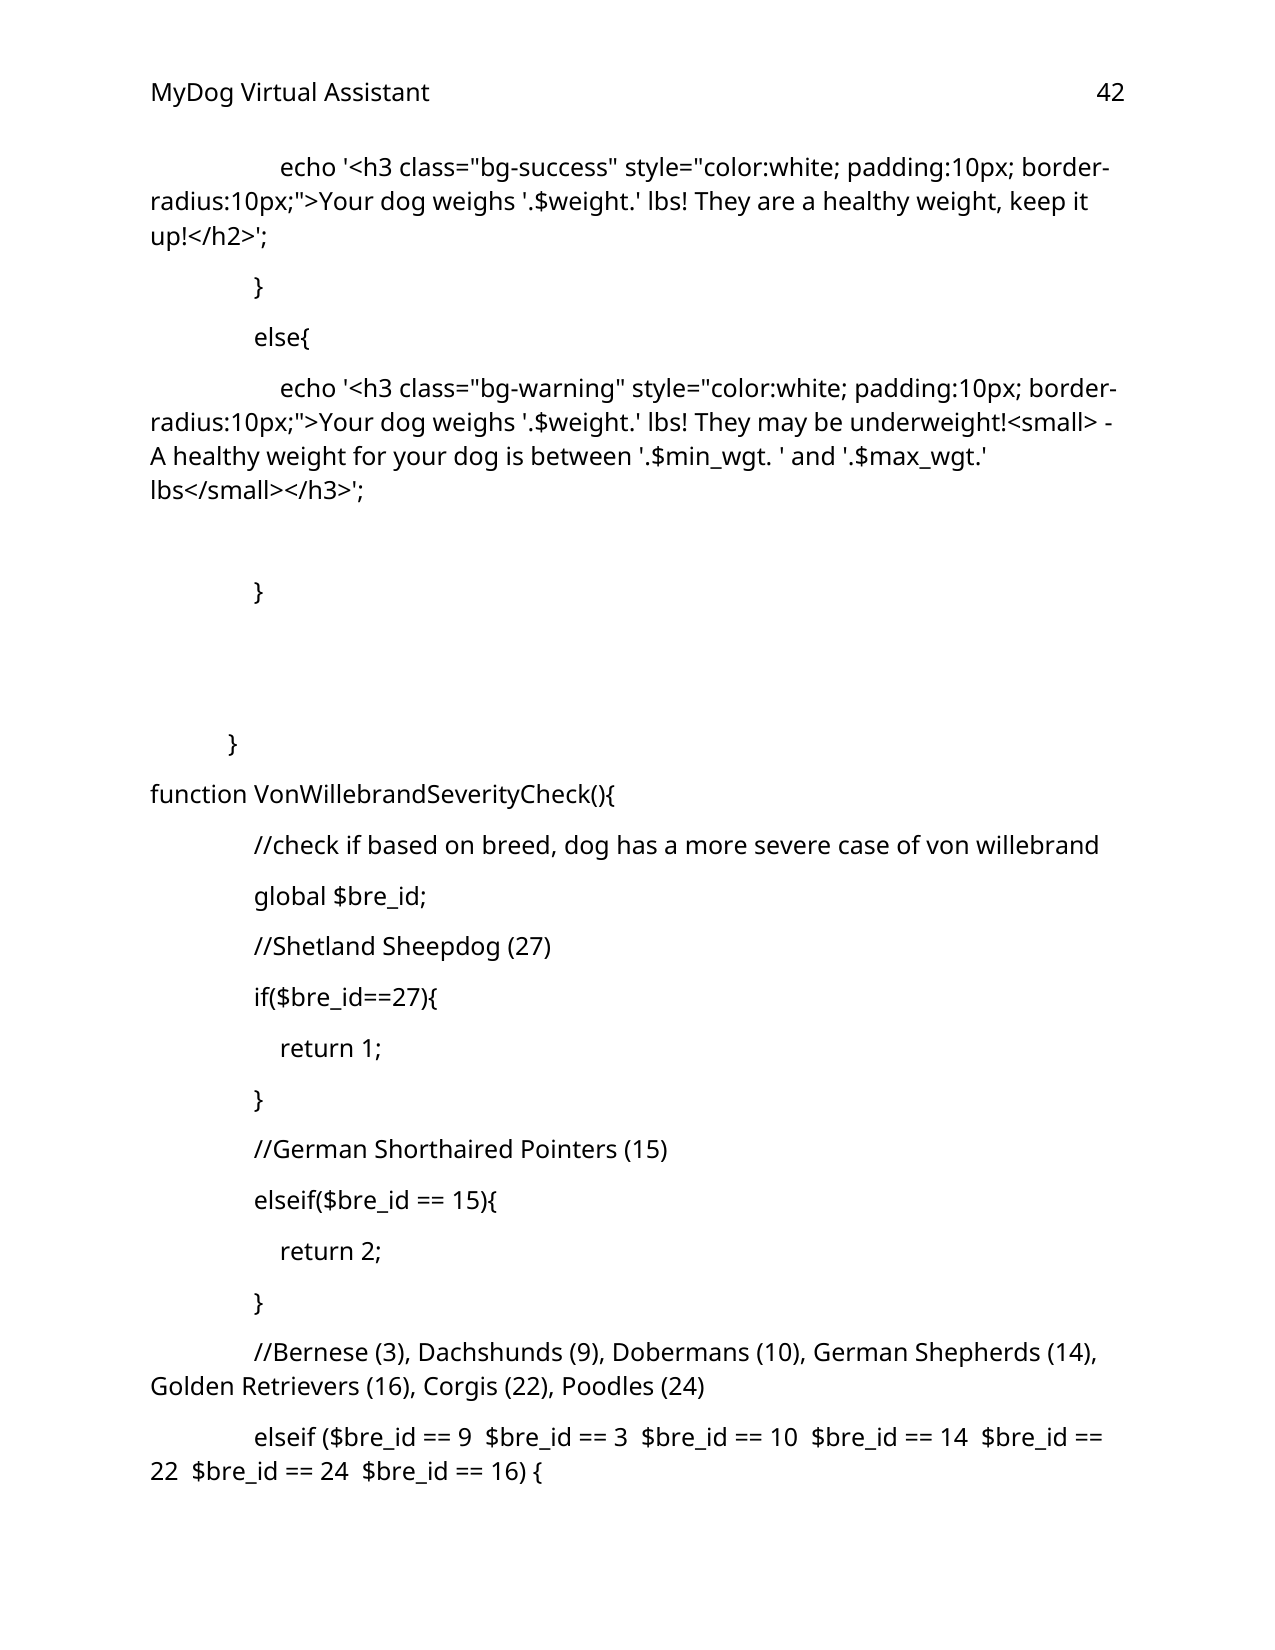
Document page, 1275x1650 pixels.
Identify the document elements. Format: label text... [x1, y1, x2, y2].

text elseif ($bre_id == 9 $bre_id == 3 $bre_id == 10 $bre_id == 14 $bre_id == 22 $bre_id == 24 $bre_id == 16) { [150, 1420, 1125, 1488]
text if($bre_id==27){ [150, 980, 1125, 1014]
text //German Shorthaired Pointers (15) [150, 1132, 1125, 1166]
text elseif($bre_id == 15){ [150, 1183, 1125, 1217]
text global $bre_id; [150, 878, 1125, 912]
text return 1; [150, 1031, 1125, 1064]
text //check if based on breed, dog has a more severe case of von willebrand [150, 828, 1125, 862]
text } [150, 574, 1125, 608]
text function VonWillebrandSeverityCheck(){ [150, 777, 1125, 811]
text } [150, 726, 1125, 760]
text } [150, 269, 1125, 303]
text echo '<h3 class="bg-success" style="color:white; padding:10px; border-radius:10px;">Your dog weighs '.$weight.' lbs! They are a healthy weight, keep it up!</h2>'; [150, 150, 1125, 252]
text //Bernese (3), Dachshunds (9), Dobermans (10), German Shepherds (14), Golden Retrievers (16), Corgis (22), Poodles (24) [150, 1335, 1125, 1403]
text } [150, 1081, 1125, 1115]
text } [150, 1284, 1125, 1318]
text return 2; [150, 1233, 1125, 1267]
text //Shetland Sheepdog (27) [150, 929, 1125, 963]
text echo '<h3 class="bg-warning" style="color:white; padding:10px; border-radius:10px;">Your dog weighs '.$weight.' lbs! They may be underweight!<small> - A healthy weight for your dog is between '.$min_wgt. ' and '.$max_wgt.' lbs</small></h3>'; [150, 370, 1125, 507]
text else{ [150, 319, 1125, 354]
